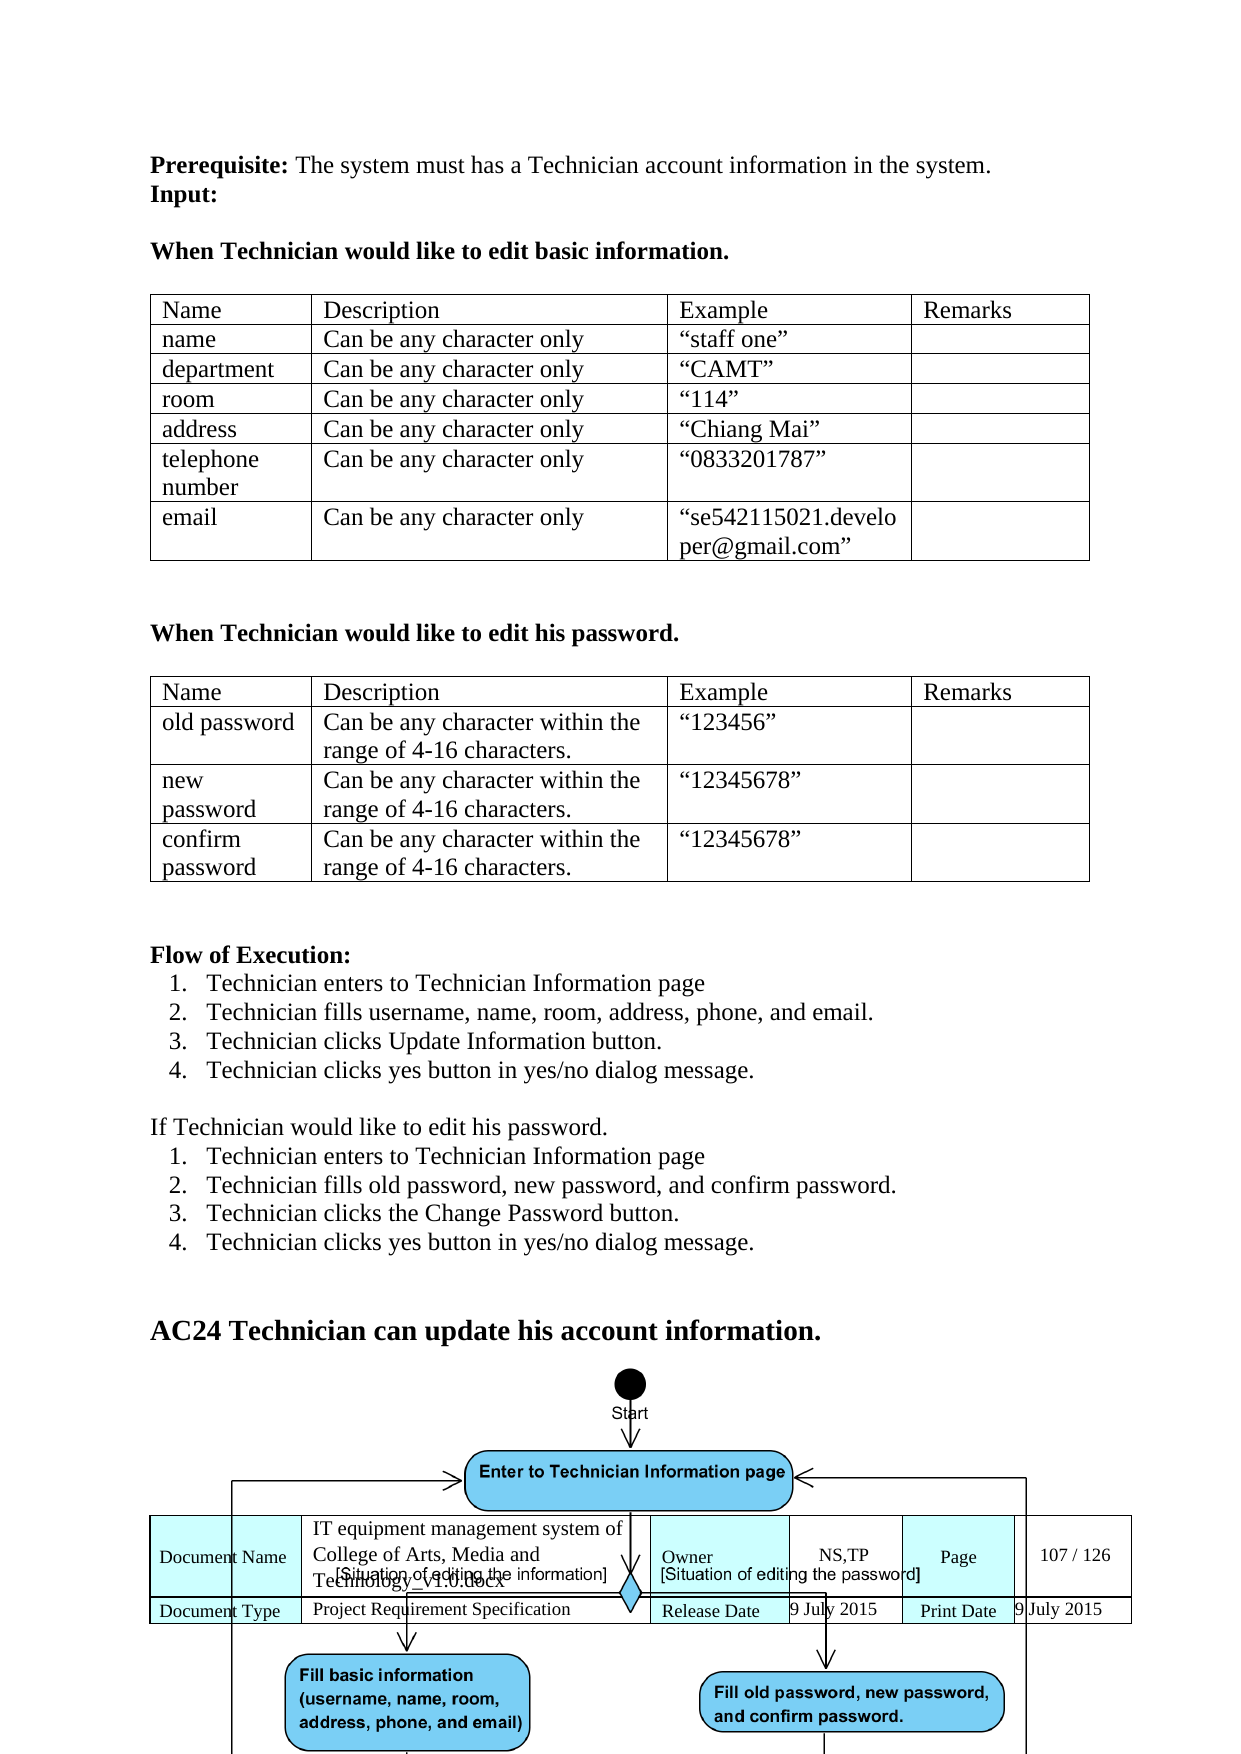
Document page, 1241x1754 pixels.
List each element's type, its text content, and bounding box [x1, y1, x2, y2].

table_header Name [151, 295, 311, 323]
table_cell [912, 502, 1089, 560]
table_cell “114” [668, 384, 911, 413]
list Technician enters to Technician Information page [169, 968, 1090, 997]
text Input: [150, 179, 1090, 207]
table_cell Can be any character only [312, 354, 667, 383]
table_cell name [151, 325, 311, 353]
list Technician clicks yes button in yes/no dialog message. [169, 1227, 1090, 1256]
table_cell telephone number [151, 444, 311, 501]
table_cell Can be any character only [312, 444, 667, 501]
list Technician enters to Technician Information page [169, 1141, 1090, 1170]
table_cell Can be any character only [312, 502, 667, 560]
list Technician fills username, name, room, address, phone, and email. [169, 997, 1090, 1026]
table_cell old password [151, 707, 311, 764]
table_header Description [312, 295, 667, 323]
text When Technician would like to edit his password. [150, 618, 1090, 647]
table_cell Can be any character only [312, 414, 667, 443]
table_cell [912, 384, 1089, 413]
table_cell “0833201787” [668, 444, 911, 501]
text When Technician would like to edit basic information. [150, 236, 1090, 265]
table_cell email [151, 502, 311, 560]
text AC24 Technician can update his account information. [150, 1313, 1090, 1347]
table_cell [912, 354, 1089, 383]
table_header Example [668, 677, 911, 706]
list Technician clicks Update Information button. [169, 1026, 1090, 1055]
picture [228, 1365, 1032, 1754]
table_cell room [151, 384, 311, 413]
table_header Example [668, 295, 911, 323]
table_cell “CAMT” [668, 354, 911, 383]
list Technician clicks the Change Password button. [169, 1198, 1090, 1227]
table_header Name [151, 677, 311, 706]
table_cell “12345678” [668, 765, 911, 823]
table_cell “12345678” [668, 824, 911, 881]
table_cell department [151, 354, 311, 383]
list Technician fills old password, new password, and confirm password. [169, 1170, 1090, 1198]
table_cell “staff one” [668, 325, 911, 353]
table_cell “123456” [668, 707, 911, 764]
table_cell address [151, 414, 311, 443]
table_cell [912, 414, 1089, 443]
table_header Remarks [912, 677, 1089, 706]
table_cell [912, 765, 1089, 823]
table_cell [912, 444, 1089, 501]
table_cell new password [151, 765, 311, 823]
table_cell “Chiang Mai” [668, 414, 911, 443]
table_cell “se542115021.developer@gmail.com” [668, 502, 911, 560]
list Technician clicks yes button in yes/no dialog message. [169, 1055, 1090, 1083]
table_cell Can be any character within the range of 4-16 characters. [312, 765, 667, 823]
table_cell confirm password [151, 824, 311, 881]
table_cell Can be any character within the range of 4-16 characters. [312, 707, 667, 764]
table_header Remarks [912, 295, 1089, 323]
text Flow of Execution: [150, 940, 1090, 968]
text If Technician would like to edit his password. [150, 1112, 1090, 1141]
table_cell [912, 707, 1089, 764]
table_cell [912, 325, 1089, 353]
table_cell Can be any character only [312, 384, 667, 413]
table_cell Can be any character within the range of 4-16 characters. [312, 824, 667, 881]
table_header Description [312, 677, 667, 706]
text Prerequisite: The system must has a Technician account information in the system. [150, 150, 1090, 179]
table_cell [912, 824, 1089, 881]
table_cell Can be any character only [312, 325, 667, 353]
